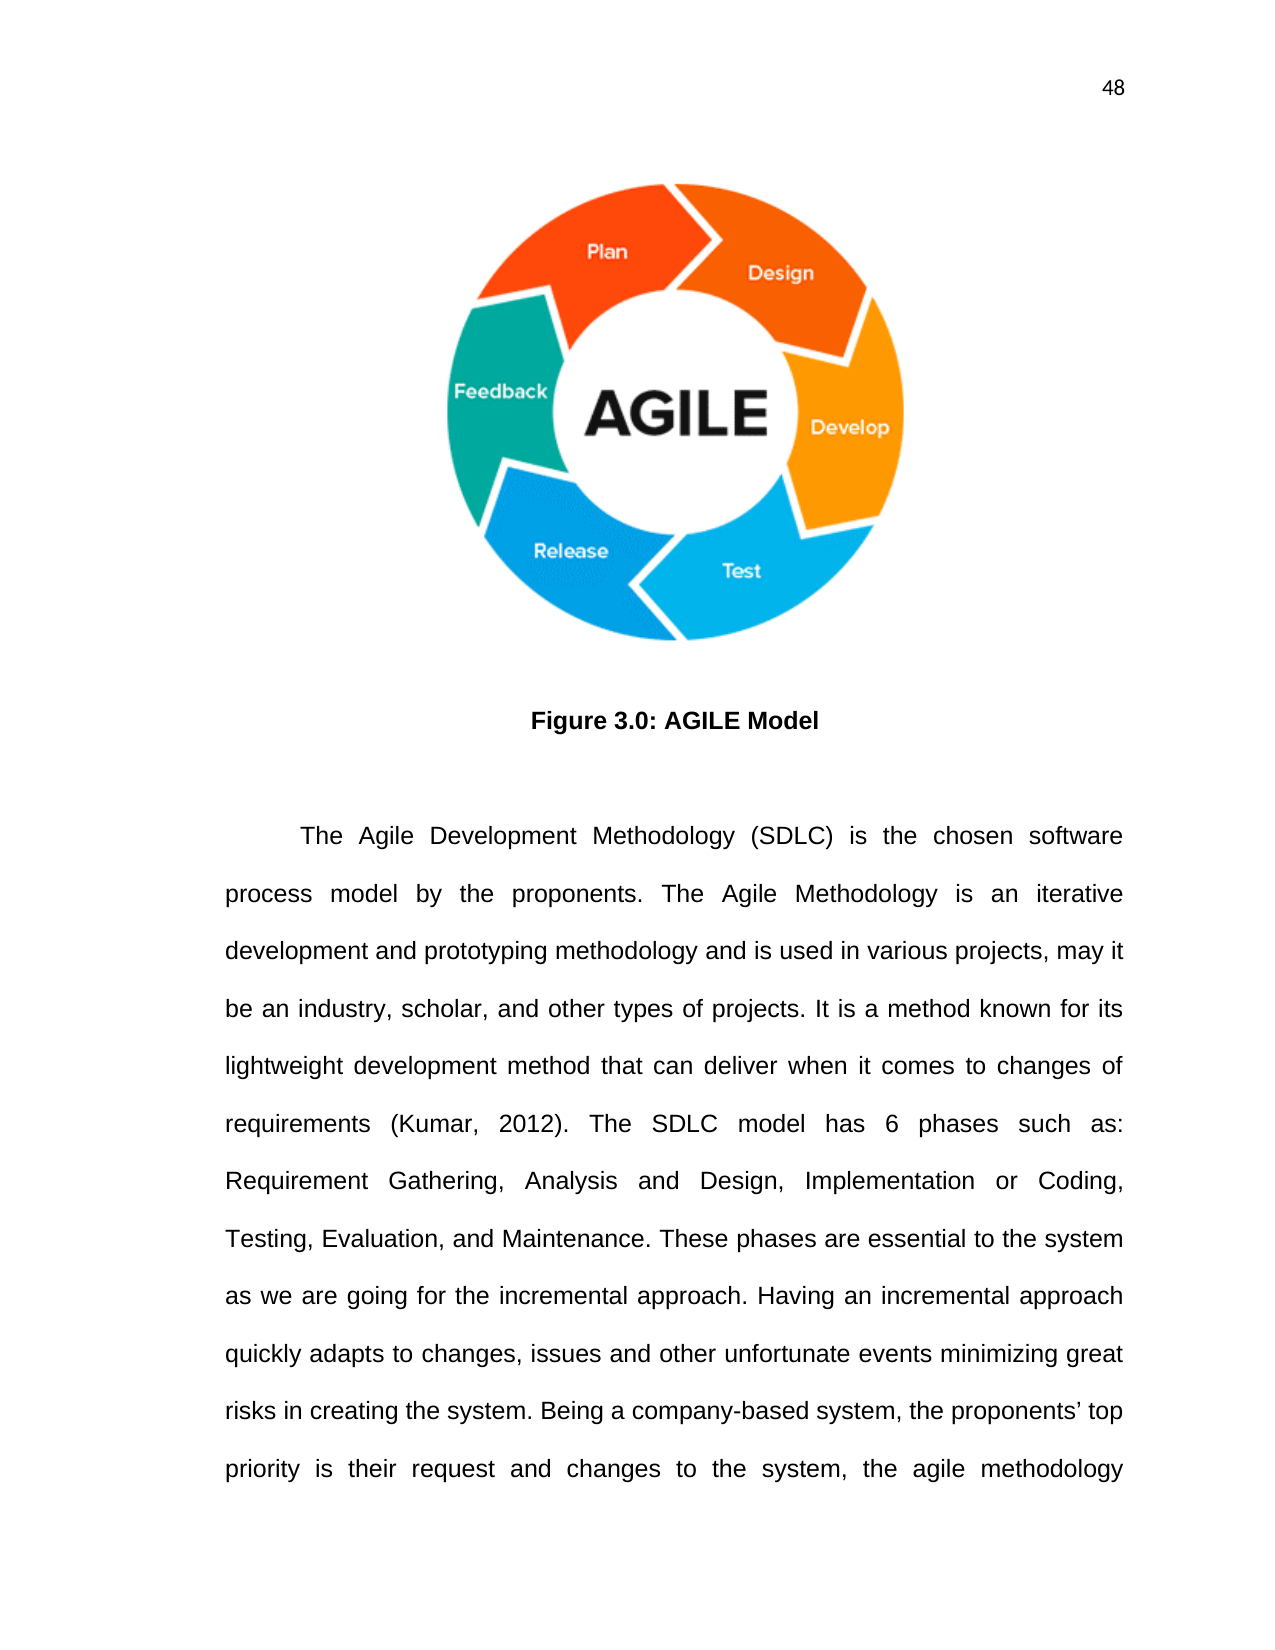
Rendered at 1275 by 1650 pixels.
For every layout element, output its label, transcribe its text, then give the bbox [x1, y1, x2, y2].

picture [314, 150, 1036, 679]
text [225, 821, 1125, 1482]
text Figure 3.0: AGILE Model [225, 706, 1125, 735]
